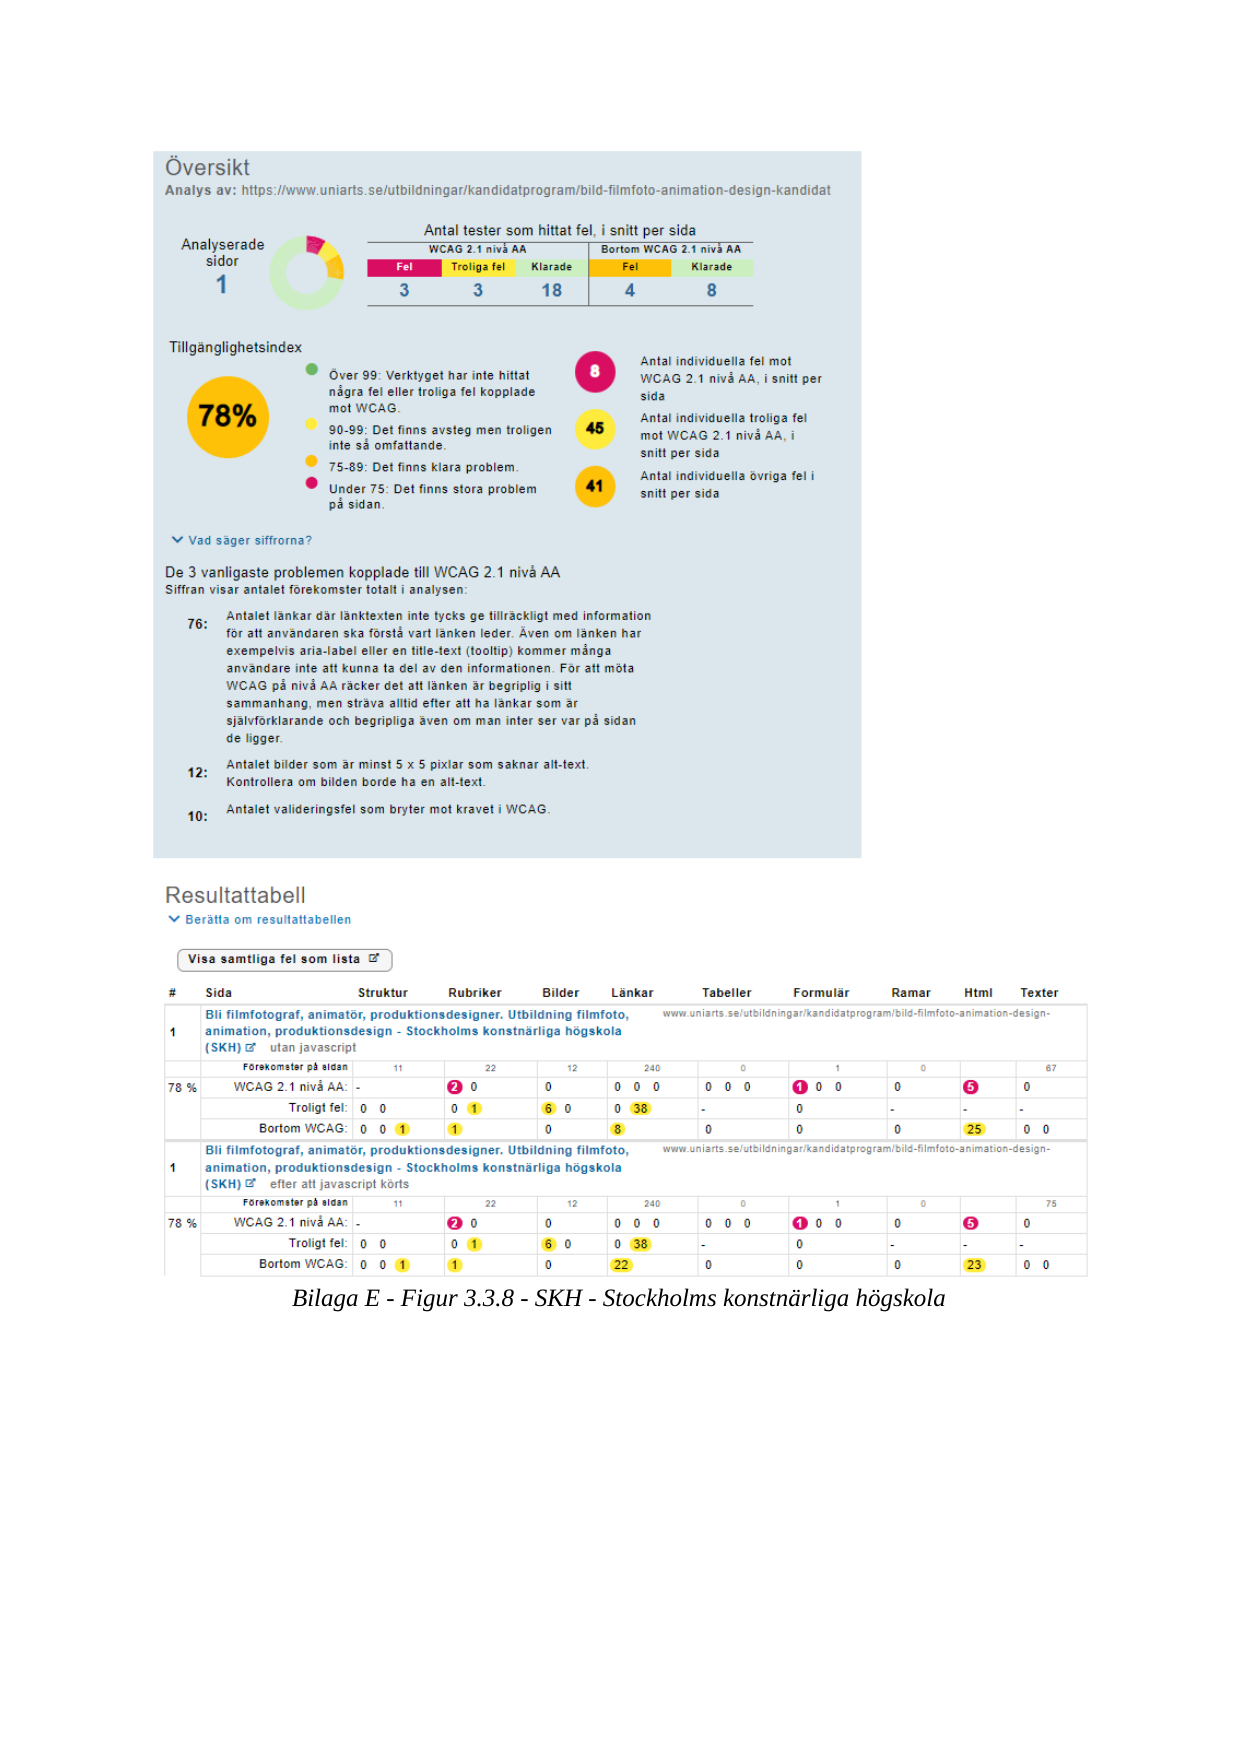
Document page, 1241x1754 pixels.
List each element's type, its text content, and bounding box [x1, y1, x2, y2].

text Bilaga E - Figur 3.3.8 - SKH - Stockholms konstnärliga högskola [150, 1283, 1090, 1312]
picture [150, 150, 1091, 1280]
